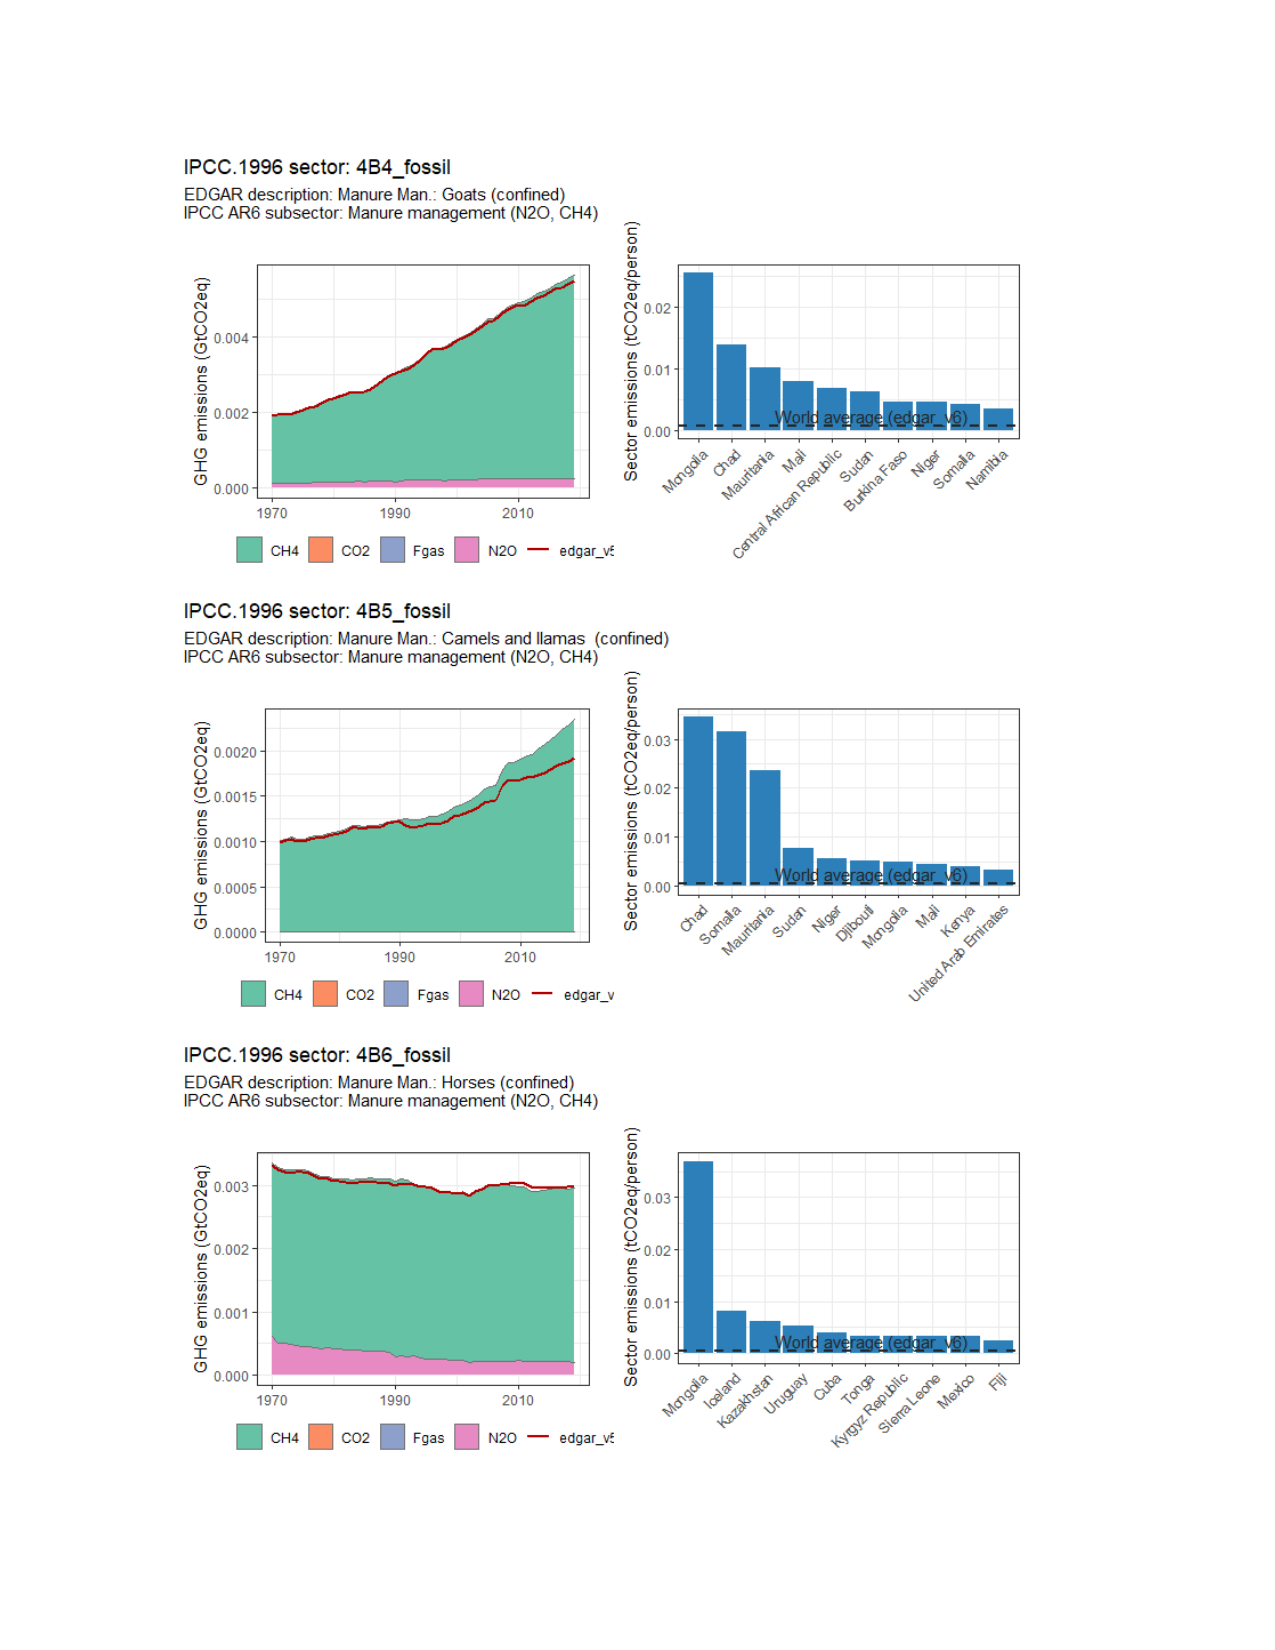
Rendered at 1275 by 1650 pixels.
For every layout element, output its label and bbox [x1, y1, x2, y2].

picture [168, 150, 1044, 588]
picture [168, 593, 1044, 1032]
picture [168, 1037, 1044, 1475]
